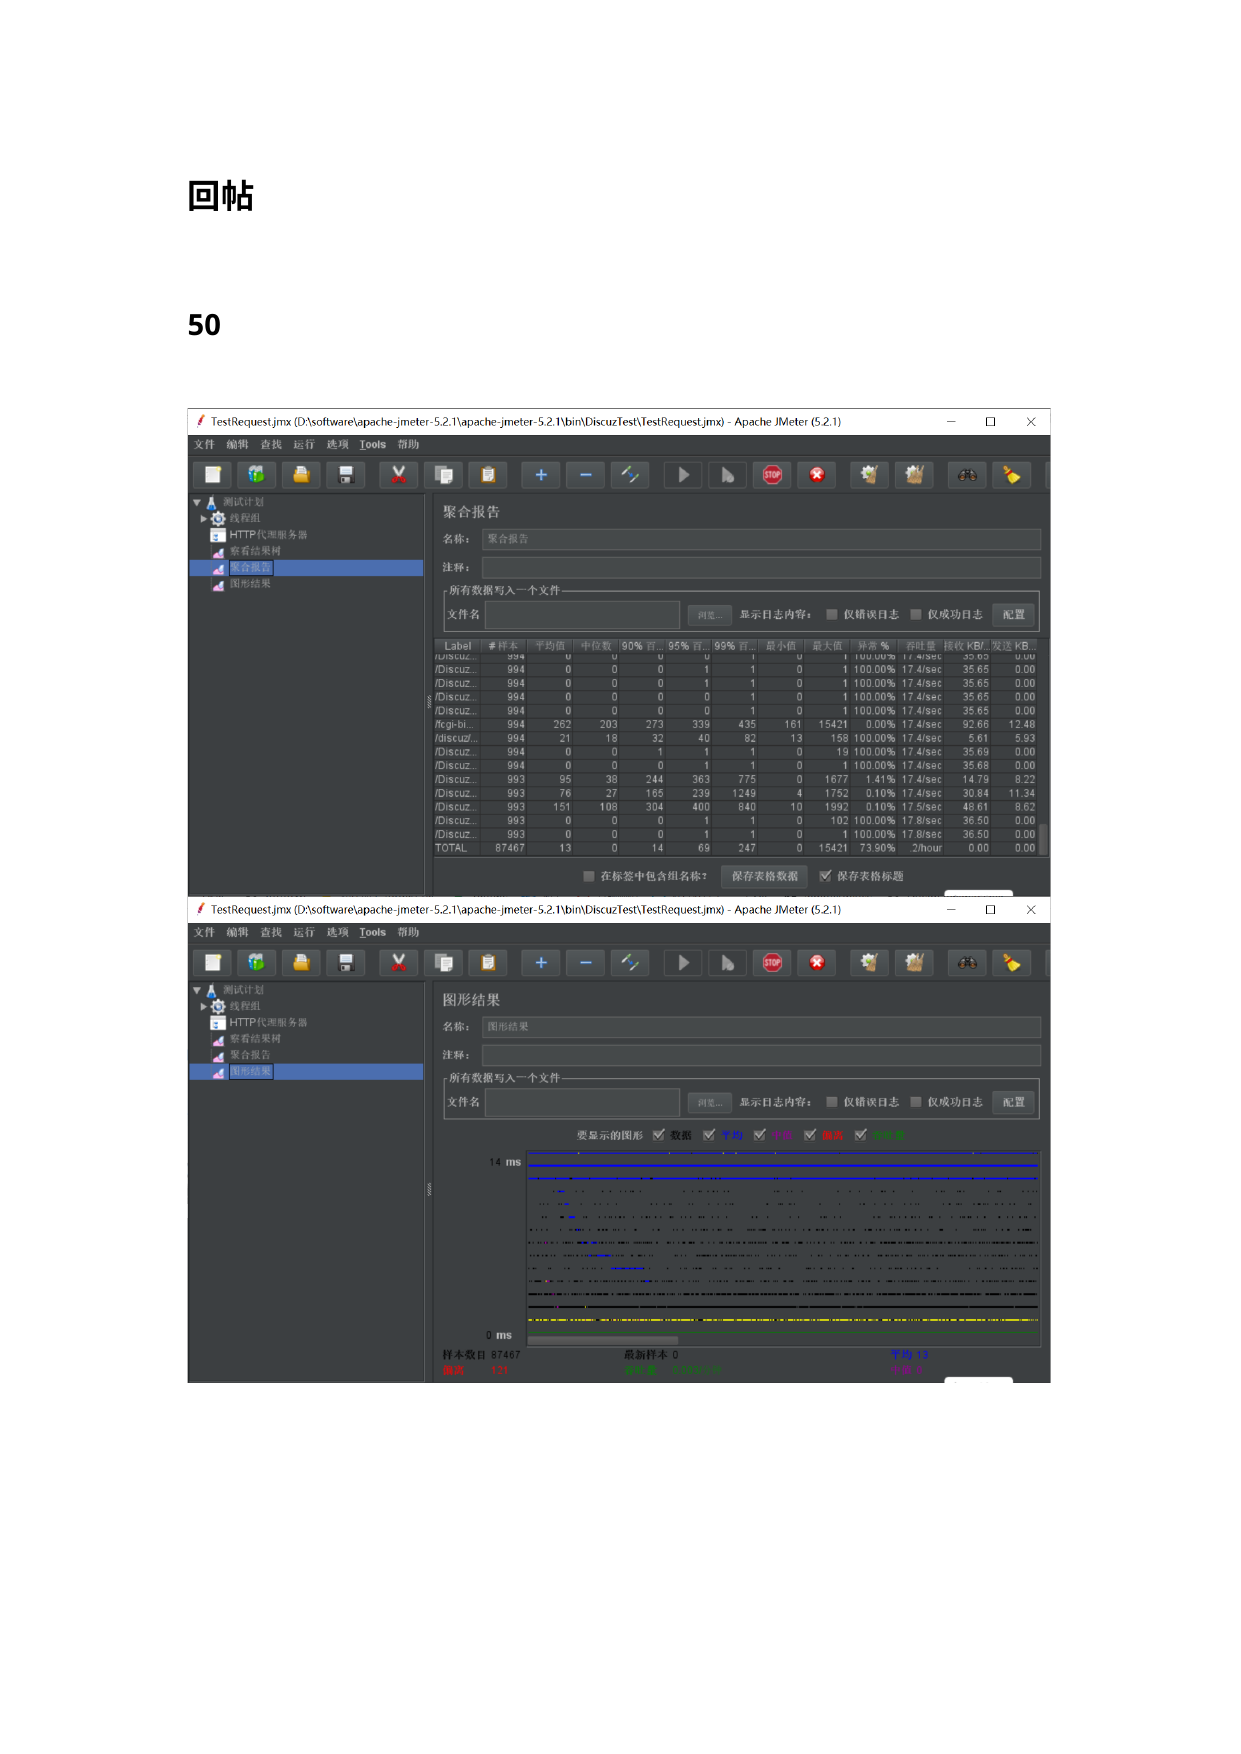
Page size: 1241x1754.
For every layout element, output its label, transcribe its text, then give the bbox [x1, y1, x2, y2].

subtitle 50 [187, 291, 1053, 356]
picture [187, 408, 1051, 1383]
subtitle 回帖 [187, 162, 1053, 227]
